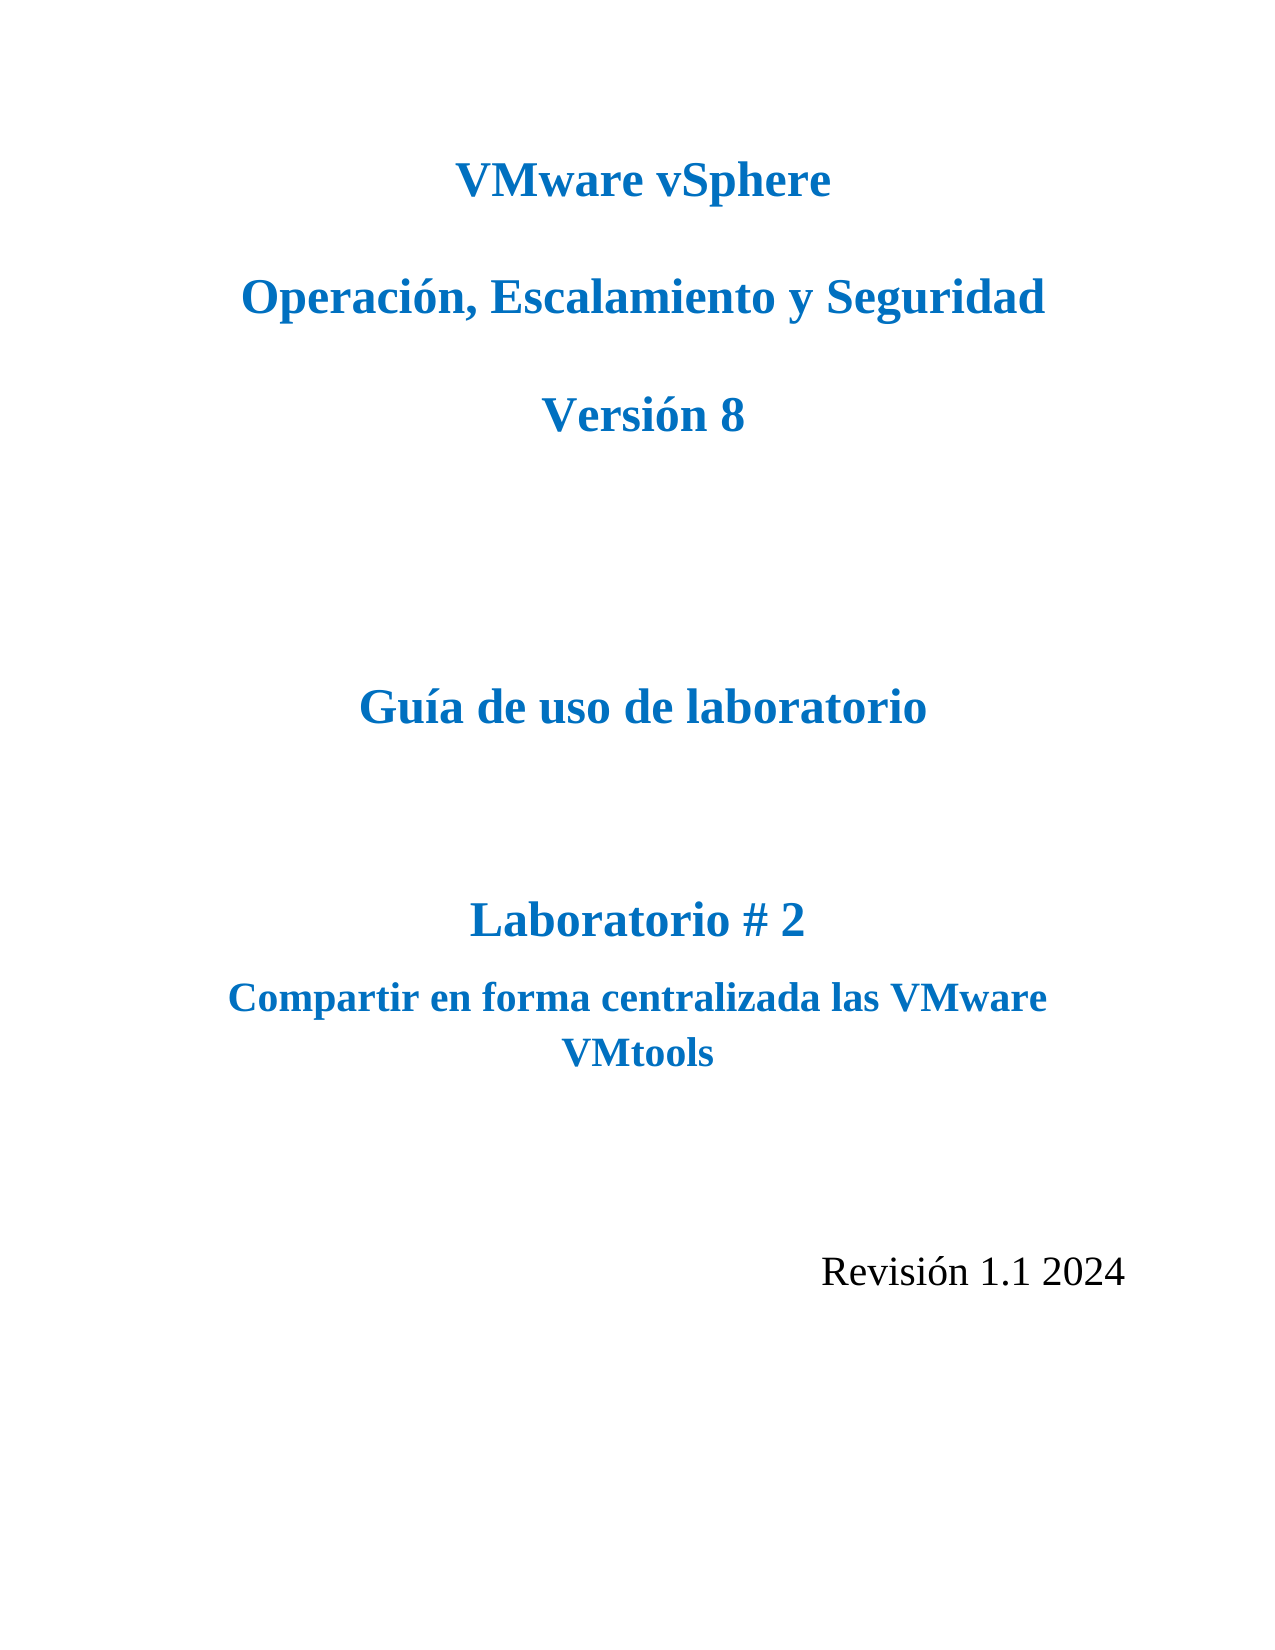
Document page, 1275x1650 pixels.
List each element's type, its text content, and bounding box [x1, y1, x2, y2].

text Compartir en forma centralizada las VMware VMtools [150, 973, 1125, 1076]
text Versión 8 [161, 384, 1125, 442]
text Laboratorio # 2 [150, 890, 1125, 947]
text Guía de uso de laboratorio [161, 677, 1125, 735]
text Revisión 1.1 2024 [161, 1246, 1125, 1294]
text VMware vSphere [161, 150, 1125, 207]
text Operación, Escalamiento y Seguridad [161, 267, 1125, 325]
